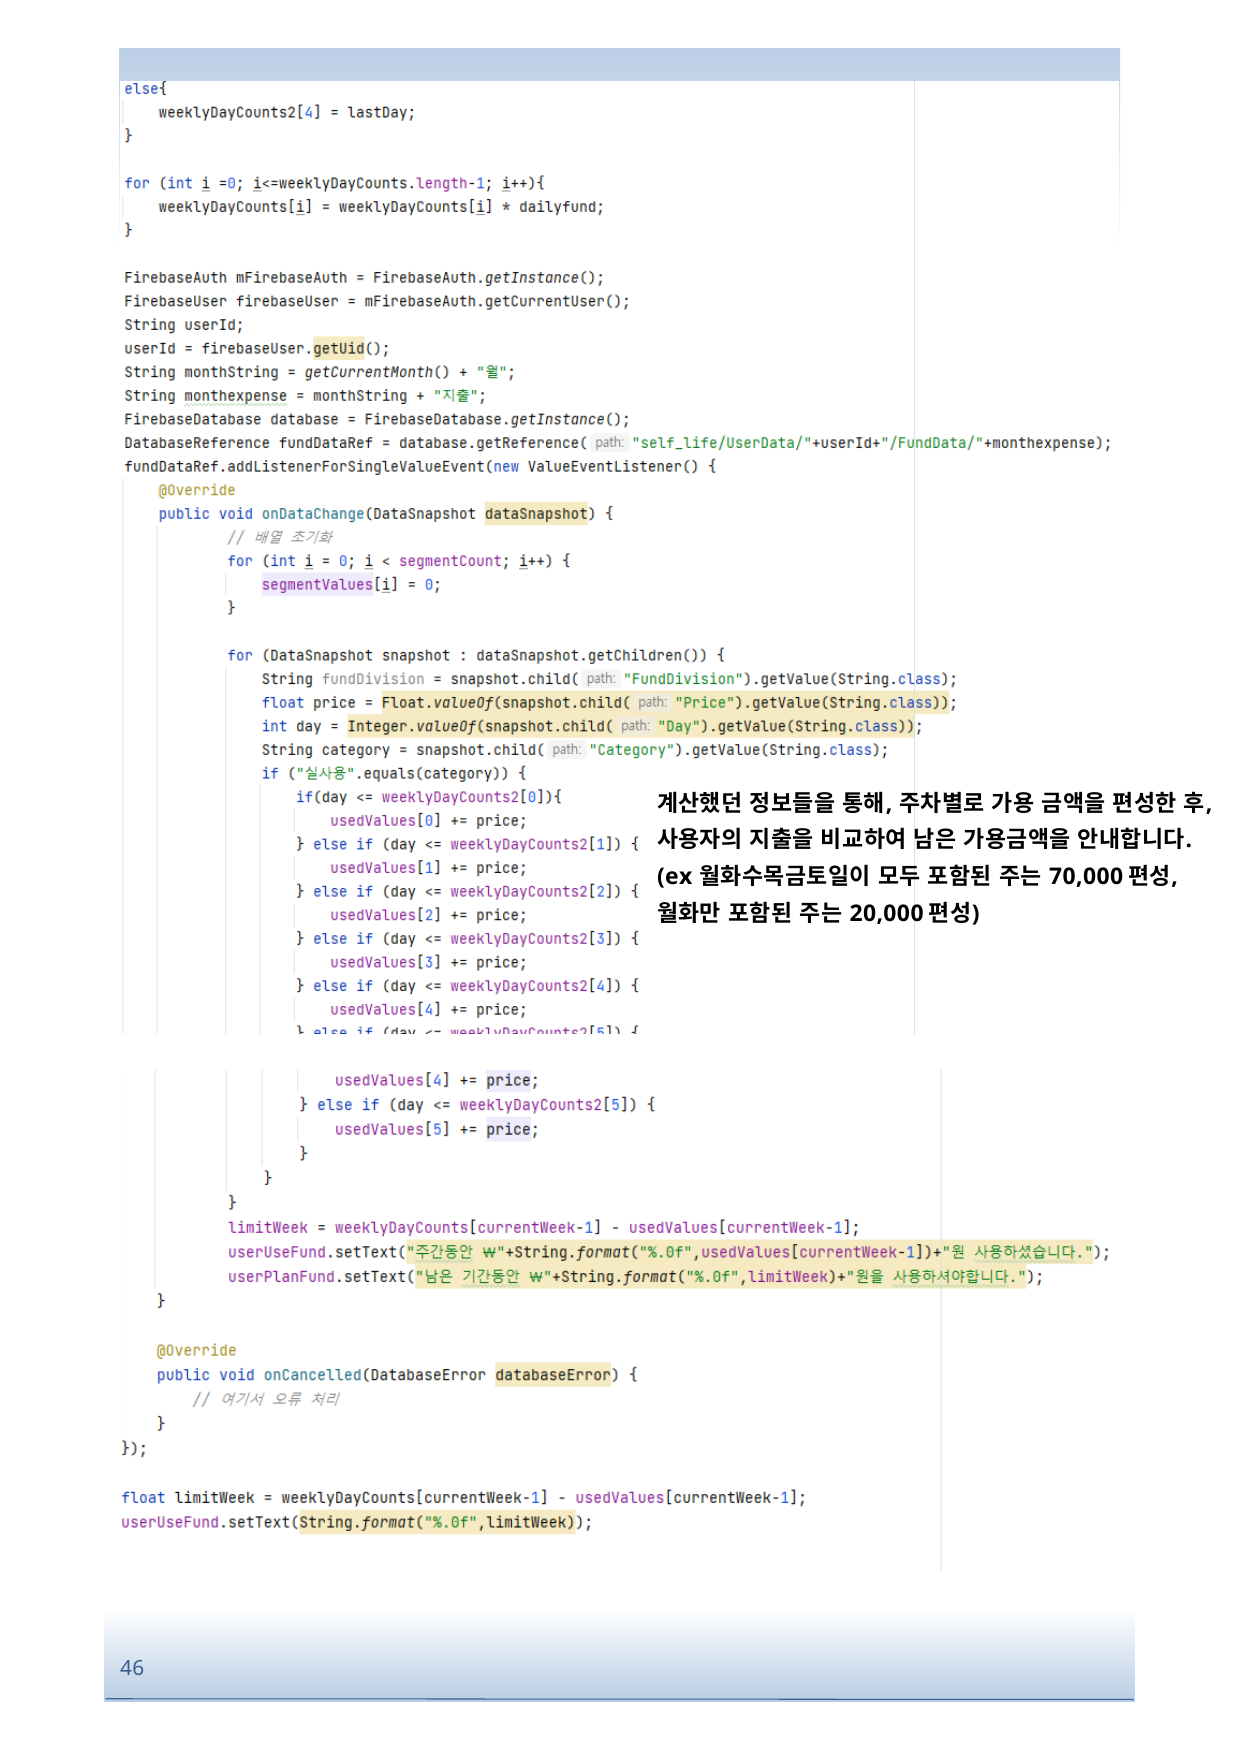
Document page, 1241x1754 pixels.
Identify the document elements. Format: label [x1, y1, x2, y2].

picture [1114, 870, 1119, 881]
picture [120, 1070, 1120, 1570]
picture [120, 81, 1120, 1034]
